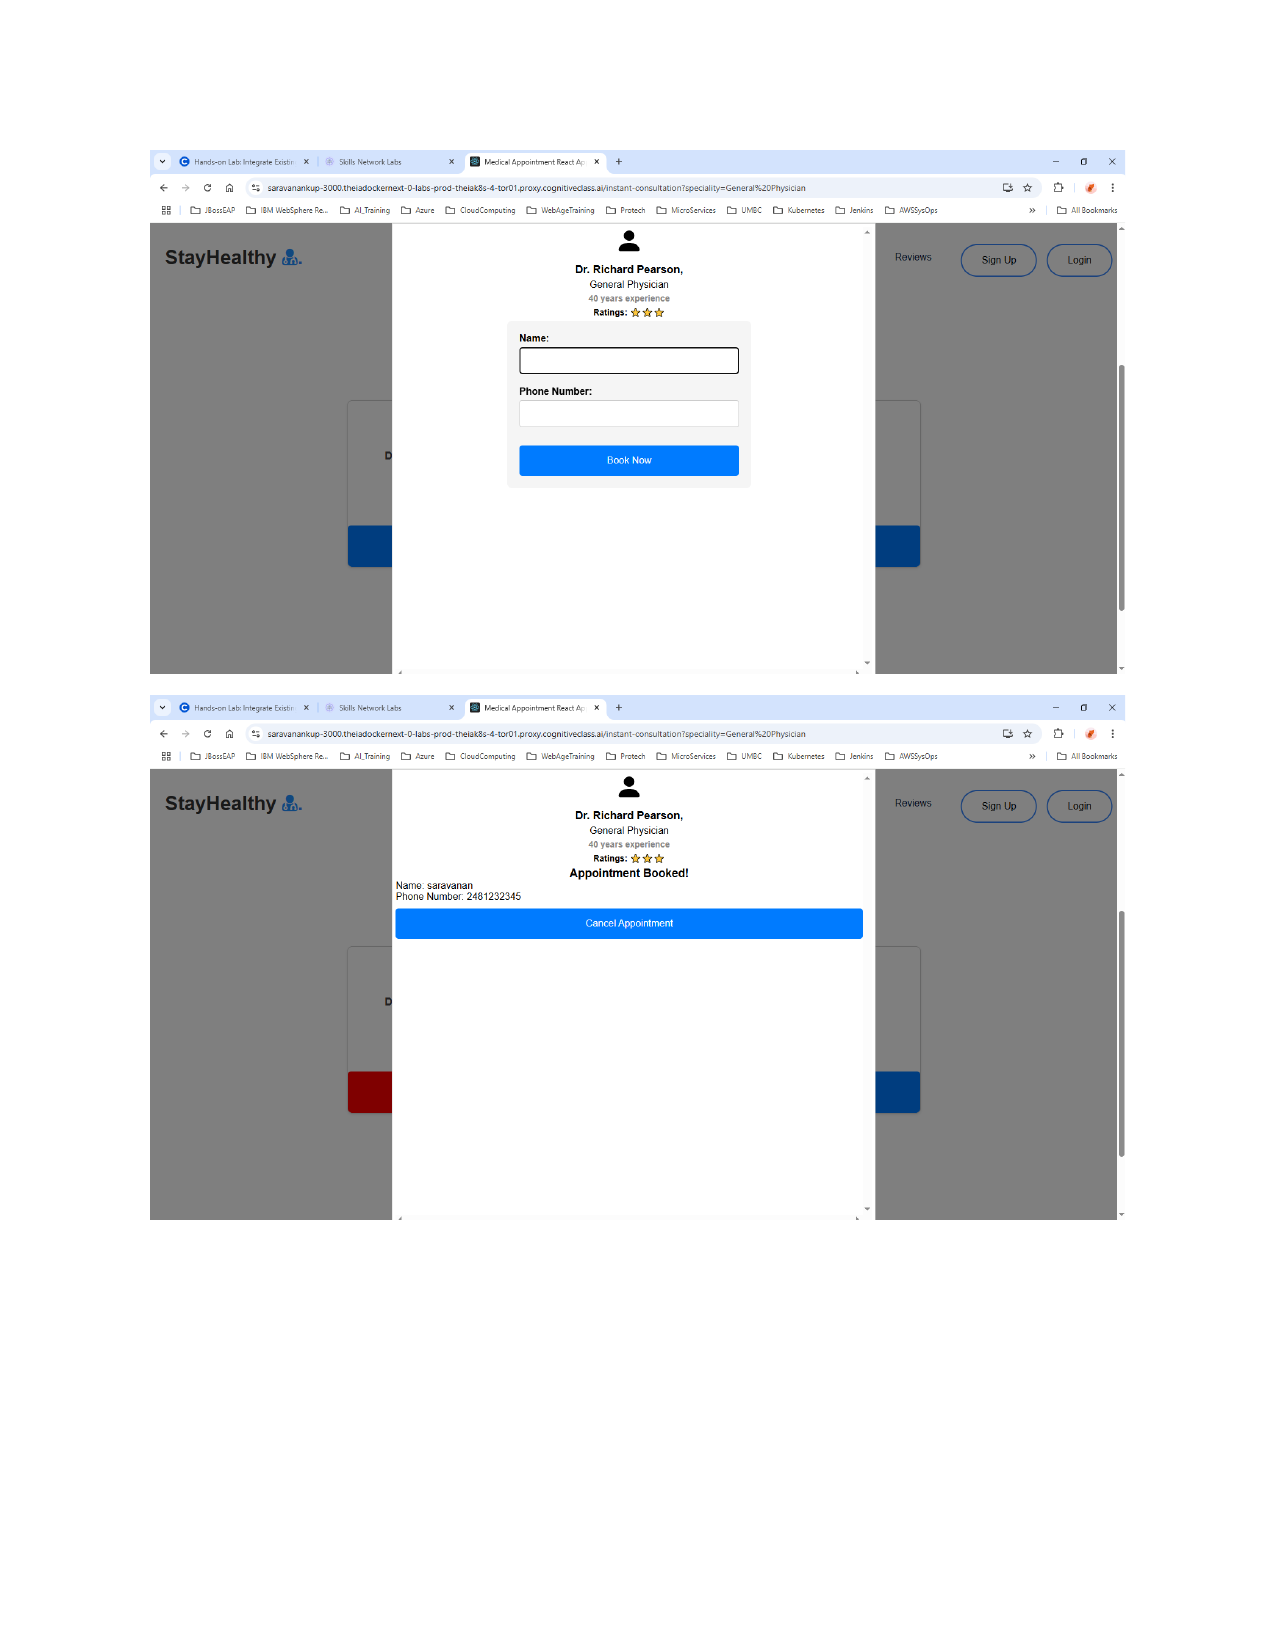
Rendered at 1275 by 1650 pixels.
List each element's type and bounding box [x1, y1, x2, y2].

picture [150, 695, 1125, 1220]
picture [150, 150, 1125, 674]
